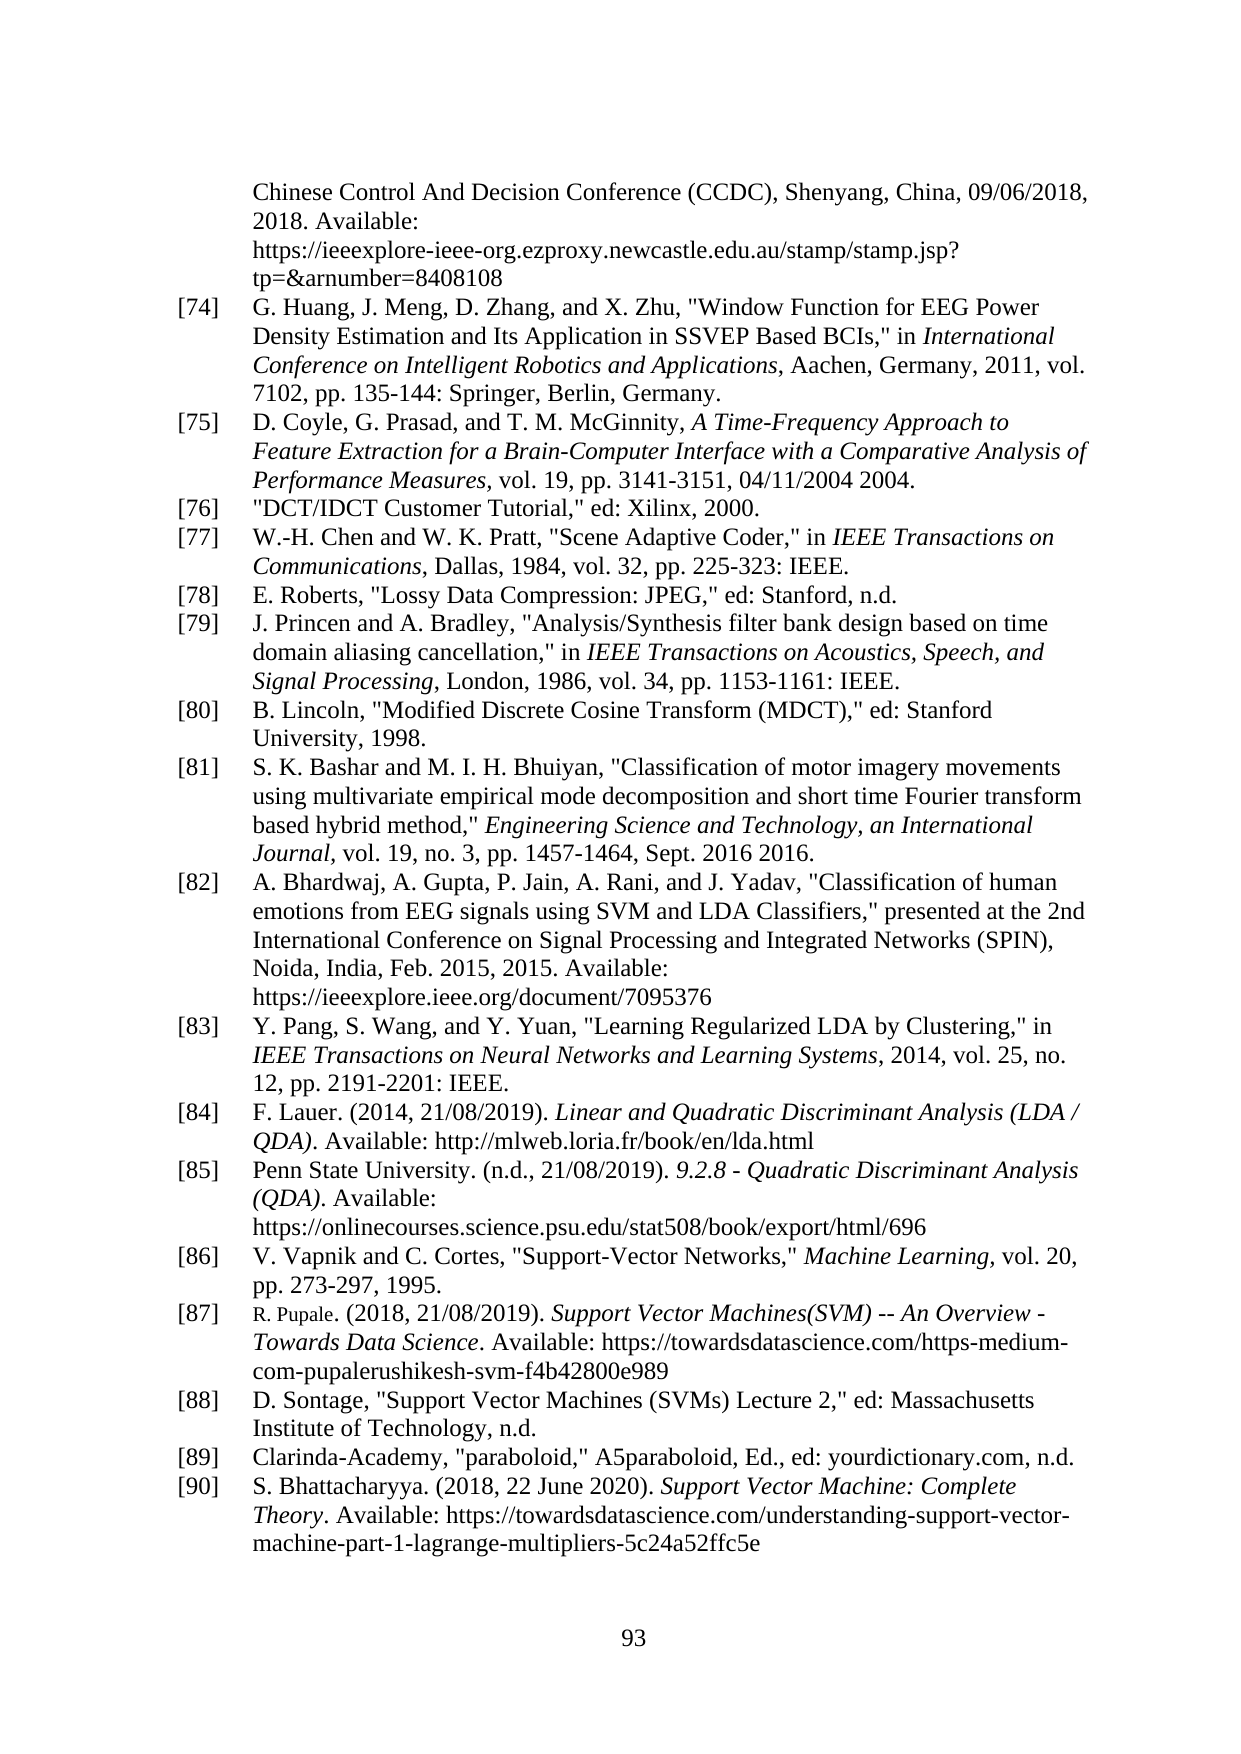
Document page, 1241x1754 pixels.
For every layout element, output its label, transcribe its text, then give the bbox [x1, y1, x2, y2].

text [88] D. Sontage, "Support Vector Machines (SVMs) Lecture 2," ed: Massachusetts Institute of Technology, n.d. [177, 1385, 1090, 1442]
text [82] A. Bhardwaj, A. Gupta, P. Jain, A. Rani, and J. Yadav, "Classification of human emotions from EEG signals using SVM and LDA Classifiers," presented at the 2nd International Conference on Signal Processing and Integrated Networks (SPIN), Noida, India, Feb. 2015, 2015. Available: https://ieeexplore.ieee.org/document/7095376 [177, 867, 1090, 1011]
text [84] F. Lauer. (2014, 21/08/2019). Linear and Quadratic Discriminant Analysis (LDA / QDA). Available: http://mlweb.loria.fr/book/en/lda.html [177, 1097, 1090, 1155]
text [90] S. Bhattacharyya. (2018, 22 June 2020). Support Vector Machine: Complete Theory. Available: https://towardsdatascience.com/understanding-support-vector-machine-part-1-lagrange-multipliers-5c24a52ffc5e [177, 1471, 1090, 1557]
text [87] R. Pupale. (2018, 21/08/2019). Support Vector Machines(SVM) -- An Overview - Towards Data Science. Available: https://towardsdatascience.com/https-medium-com-pupalerushikesh-svm-f4b42800e989 [177, 1298, 1090, 1385]
text [85] Penn State University. (n.d., 21/08/2019). 9.2.8 - Quadratic Discriminant Analysis (QDA). Available: https://onlinecourses.science.psu.edu/stat508/book/export/html/696 [177, 1155, 1090, 1241]
text [78] E. Roberts, "Lossy Data Compression: JPEG," ed: Stanford, n.d. [177, 580, 1090, 608]
text [80] B. Lincoln, "Modified Discrete Cosine Transform (MDCT)," ed: Stanford University, 1998. [177, 695, 1090, 752]
text [74] G. Huang, J. Meng, D. Zhang, and X. Zhu, "Window Function for EEG Power Density Estimation and Its Application in SSVEP Based BCIs," in International Conference on Intelligent Robotics and Applications, Aachen, Germany, 2011, vol. 7102, pp. 135-144: Springer, Berlin, Germany. [177, 292, 1090, 407]
text [83] Y. Pang, S. Wang, and Y. Yuan, "Learning Regularized LDA by Clustering," in IEEE Transactions on Neural Networks and Learning Systems, 2014, vol. 25, no. 12, pp. 2191-2201: IEEE. [177, 1011, 1090, 1097]
text [75] D. Coyle, G. Prasad, and T. M. McGinnity, A Time-Frequency Approach to Feature Extraction for a Brain-Computer Interface with a Comparative Analysis of Performance Measures, vol. 19, pp. 3141-3151, 04/11/2004 2004. [177, 407, 1090, 493]
text [77] W.-H. Chen and W. K. Pratt, "Scene Adaptive Coder," in IEEE Transactions on Communications, Dallas, 1984, vol. 32, pp. 225-323: IEEE. [177, 522, 1090, 580]
text [89] Clarinda-Academy, "paraboloid," A5paraboloid, Ed., ed: yourdictionary.com, n.d. [177, 1442, 1090, 1471]
text [79] J. Princen and A. Bradley, "Analysis/Synthesis filter bank design based on time domain aliasing cancellation," in IEEE Transactions on Acoustics, Speech, and Signal Processing, London, 1986, vol. 34, pp. 1153-1161: IEEE. [177, 608, 1090, 695]
text [81] S. K. Bashar and M. I. H. Bhuiyan, "Classification of motor imagery movements using multivariate empirical mode decomposition and short time Fourier transform based hybrid method," Engineering Science and Technology, an International Journal, vol. 19, no. 3, pp. 1457-1464, Sept. 2016 2016. [177, 752, 1090, 867]
text [76] "DCT/IDCT Customer Tutorial," ed: Xilinx, 2000. [177, 493, 1090, 522]
text [86] V. Vapnik and C. Cortes, "Support-Vector Networks," Machine Learning, vol. 20, pp. 273-297, 1995. [177, 1241, 1090, 1298]
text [177, 177, 1090, 292]
